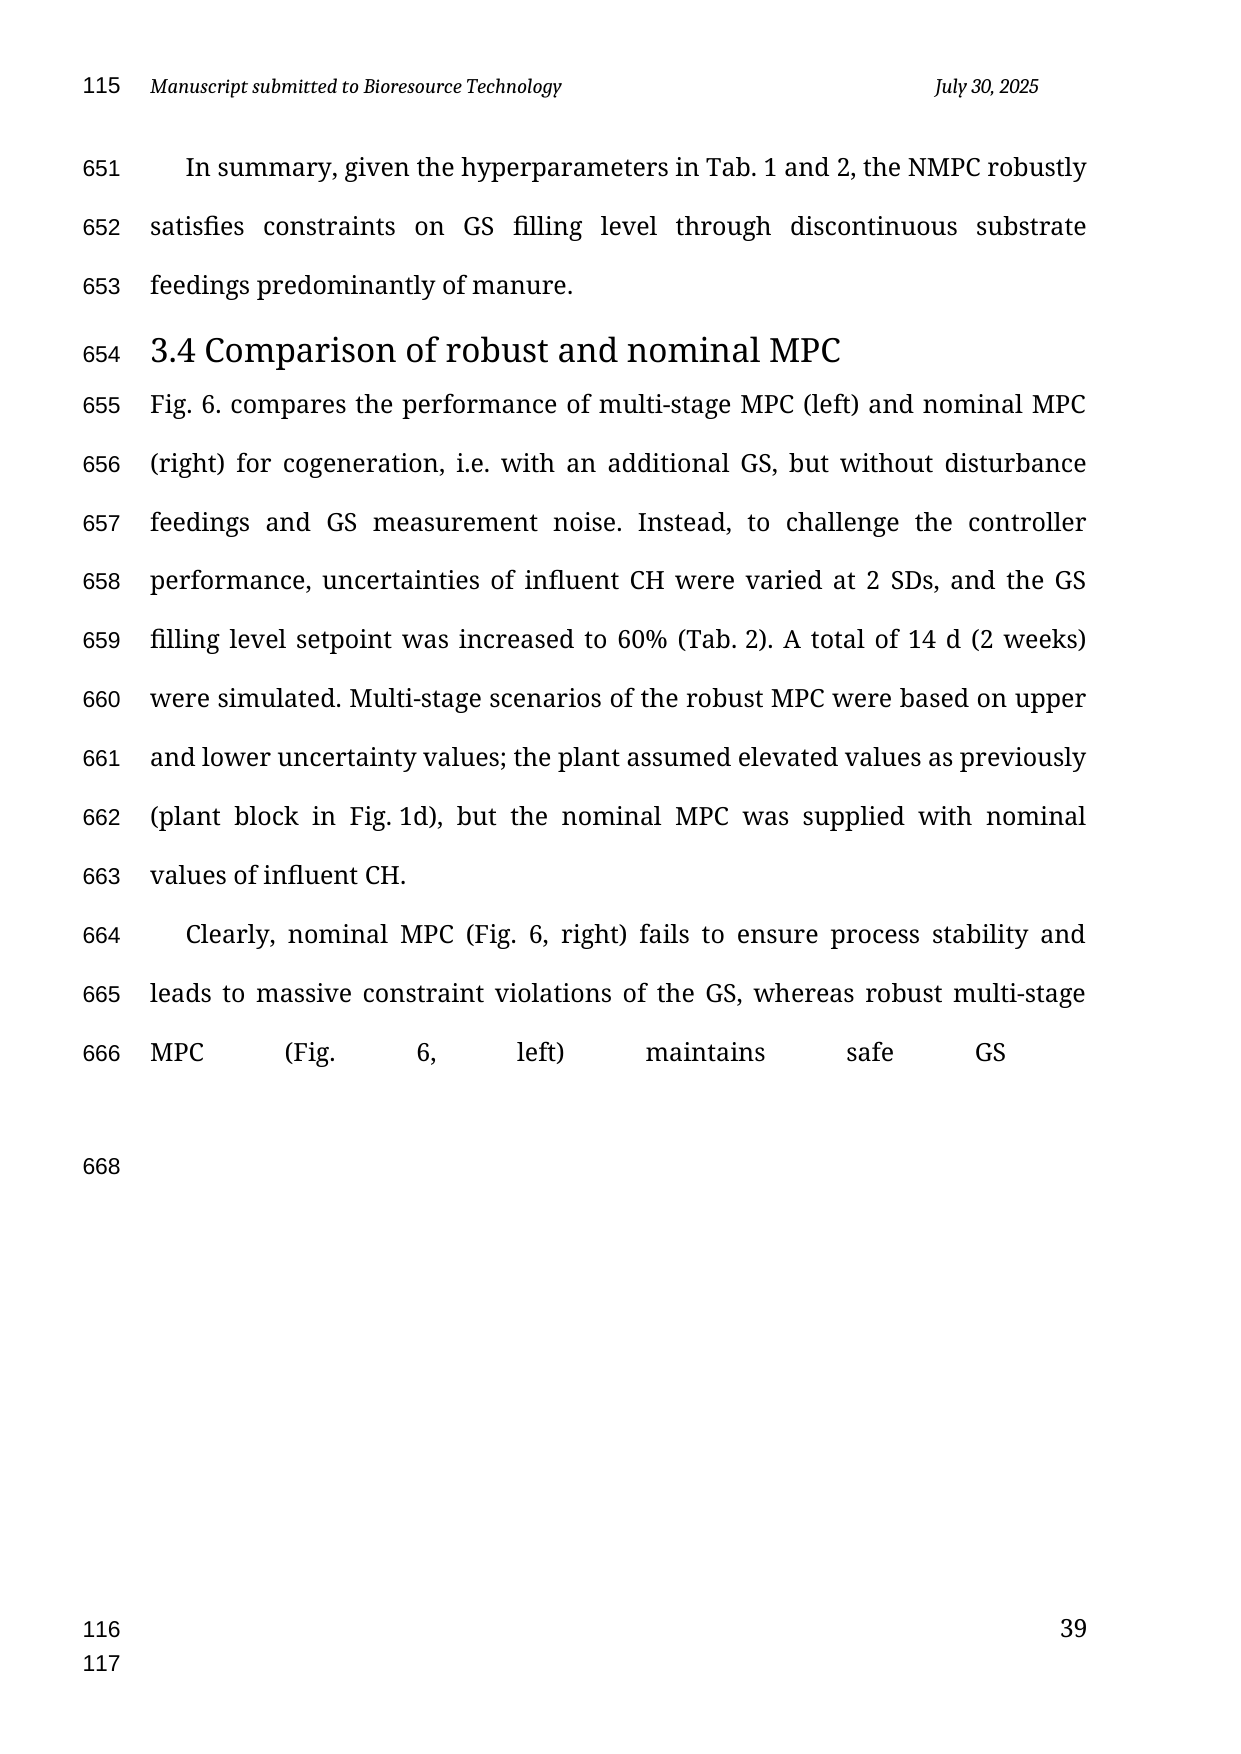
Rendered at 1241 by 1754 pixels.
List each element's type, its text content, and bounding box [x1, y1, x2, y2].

text Clearly, nominal MPC (Fig. 6, right) fails to ensure process stability and leads to massive constraint violations of the GS, whereas robust multi-stage MPC (Fig. 6, left) maintains safe GS [150, 917, 1087, 1127]
subtitle 3.4 Comparison of robust and nominal MPC [150, 327, 1090, 372]
text Fig. 6. compares the performance of multi-stage MPC (left) and nominal MPC (right) for cogeneration, i.e. with an additional GS, but without disturbance feedings and GS measurement noise. Instead, to challenge the controller performance, uncertainties of influent CH were varied at 2 SDs, and the GS filling level setpoint was increased to 60% (Tab. 2). A total of 14 d (2 weeks) were simulated. Multi-stage scenarios of the robust MPC were based on upper and lower uncertainty values; the plant assumed elevated values as previously (plant block in Fig. 1d), but the nominal MPC was supplied with nominal values of influent CH. [150, 386, 1087, 891]
text In summary, given the hyperparameters in Tab. 1 and 2, the NMPC robustly satisfies constraints on GS filling level through discontinuous substrate feedings predominantly of manure. [150, 150, 1087, 302]
